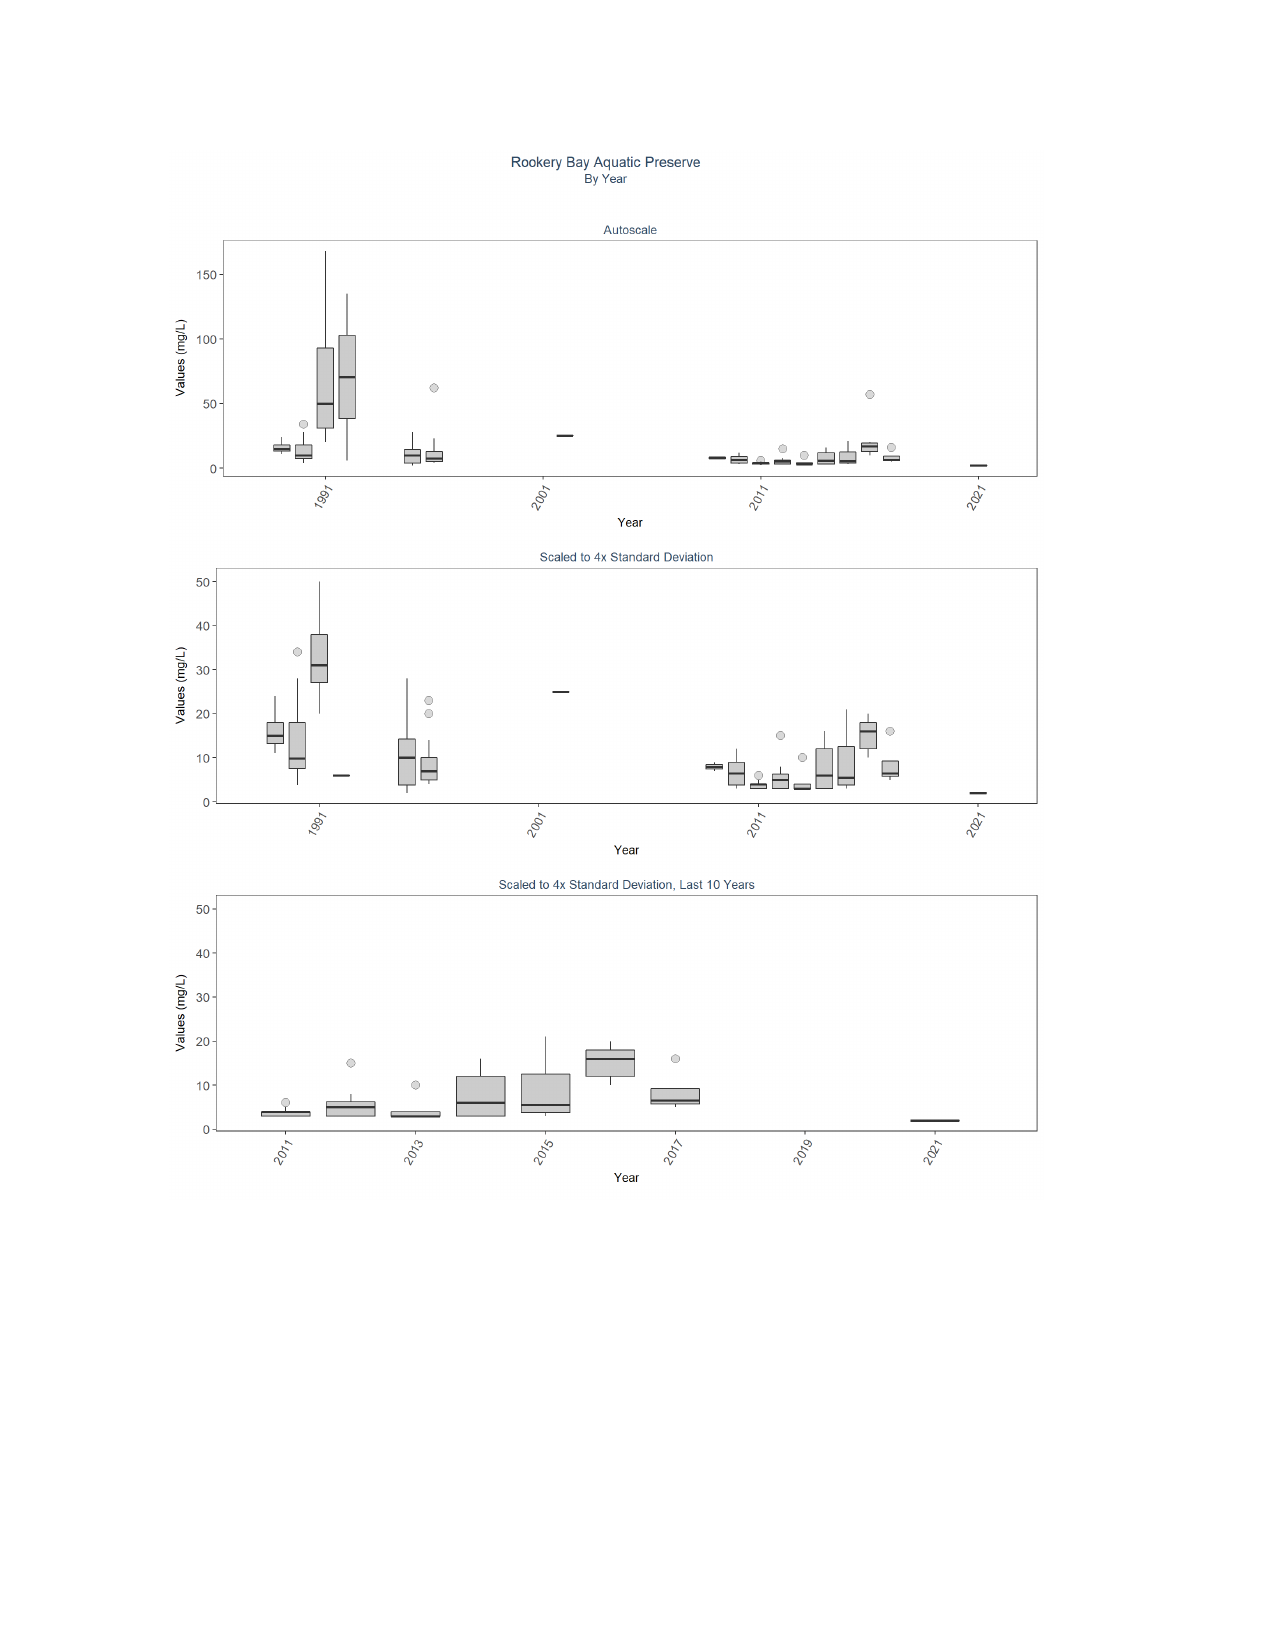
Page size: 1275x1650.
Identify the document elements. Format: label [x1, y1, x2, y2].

picture [168, 150, 1044, 1200]
